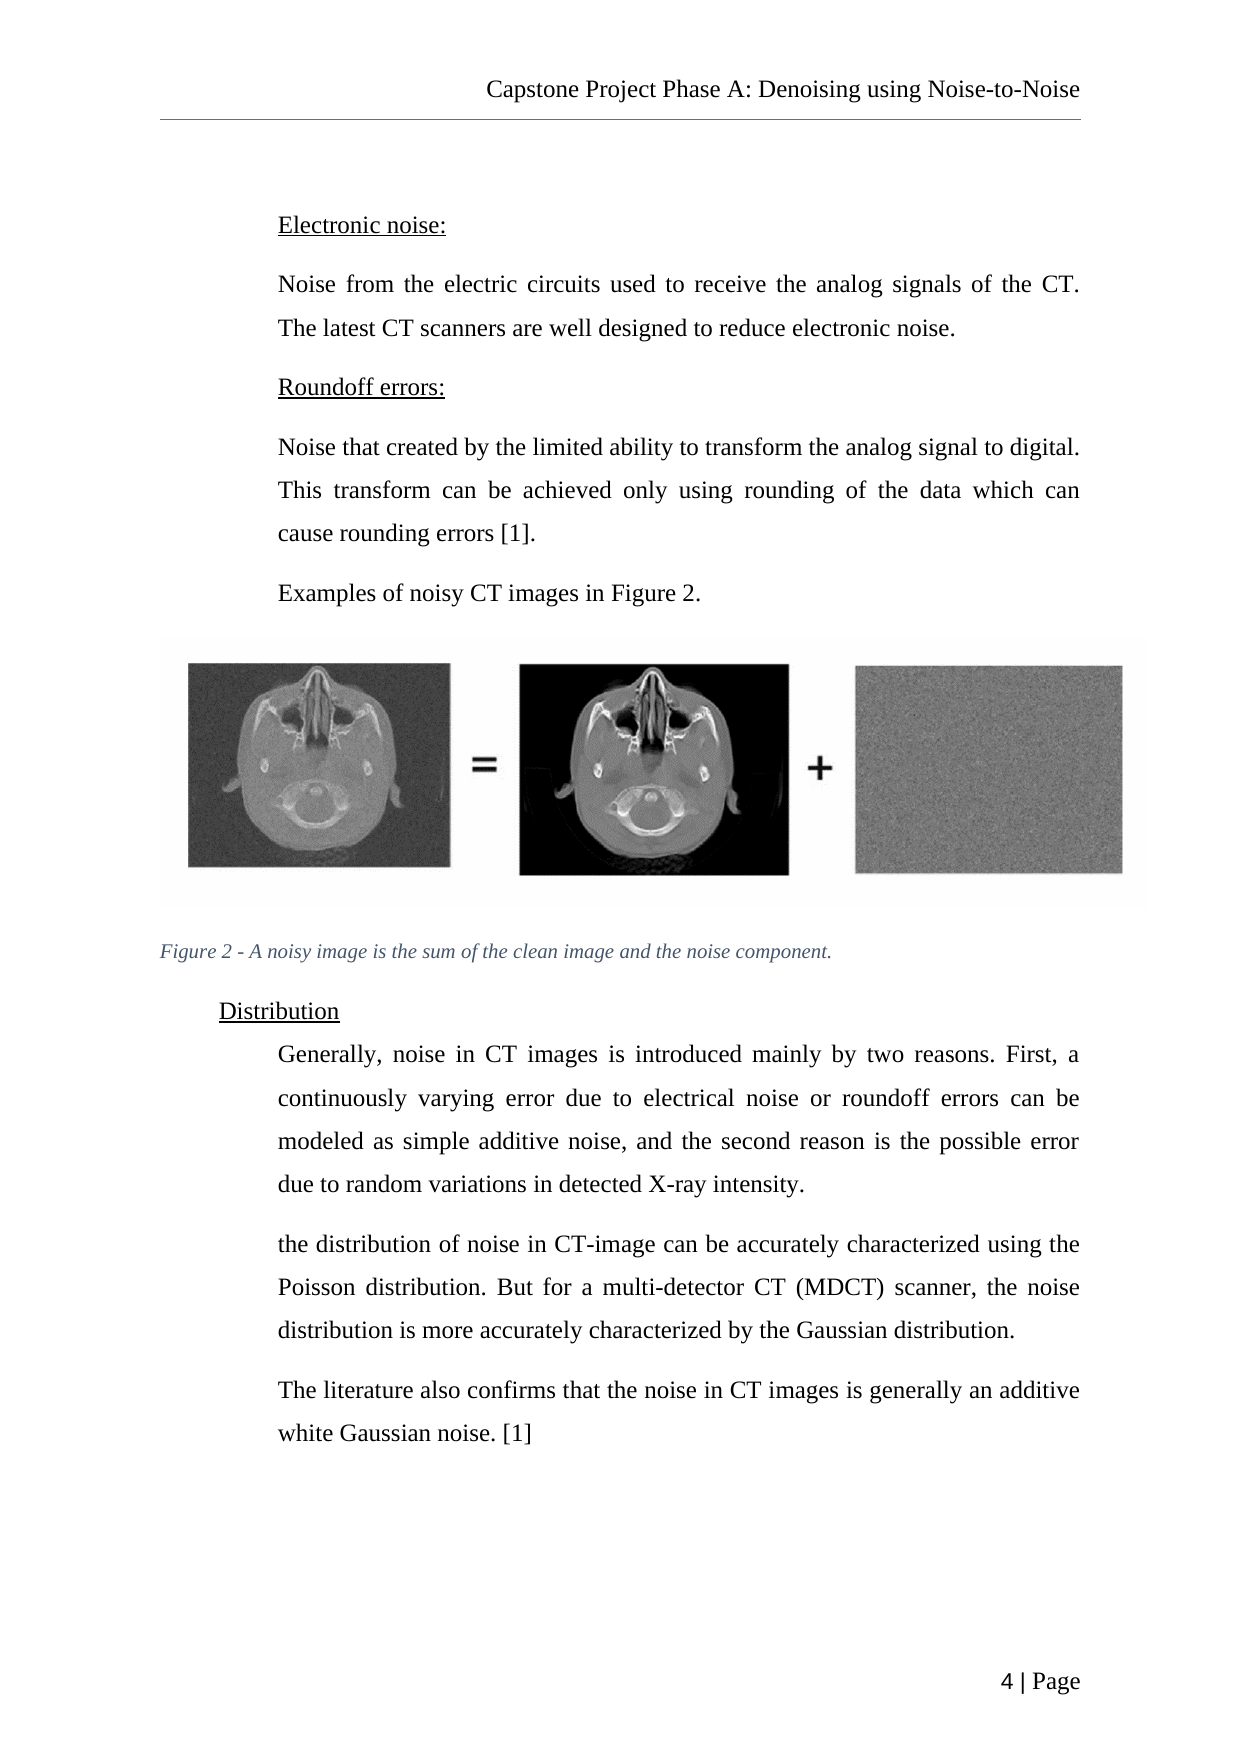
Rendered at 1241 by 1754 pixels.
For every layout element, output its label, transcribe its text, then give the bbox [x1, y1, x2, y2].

text Figure 2 - A noisy image is the sum of the clean image and the noise component. [159, 939, 1081, 963]
text Noise from the electric circuits used to receive the analog signals of the CT. The latest CT scanners are well designed to reduce electronic noise. [278, 269, 1081, 341]
text Electronic noise: [278, 210, 1081, 238]
text the distribution of noise in CT-image can be accurately characterized using the Poisson distribution. But for a multi-detector CT (MDCT) scanner, the noise distribution is more accurately characterized by the Gaussian distribution. [278, 1229, 1081, 1344]
picture [159, 638, 1150, 909]
text Noise that created by the limited ability to transform the analog signal to digital. This transform can be achieved only using rounding of the data which can cause rounding errors. [278, 432, 1081, 547]
text Generally, noise in CT images is introduced mainly by two reasons. First, a continuously varying error due to electrical noise or roundoff errors can be modeled as simple additive noise, and the second reason is the possible error due to random variations in detected X-ray intensity. [278, 1039, 1081, 1198]
text The literature also confirms that the noise in CT images is generally an additive white Gaussian noise. [278, 1375, 1081, 1447]
text Examples of noisy CT images in Figure 2. [278, 578, 1081, 607]
list Distribution [218, 996, 1081, 1025]
text Roundoff errors: [278, 372, 1081, 401]
